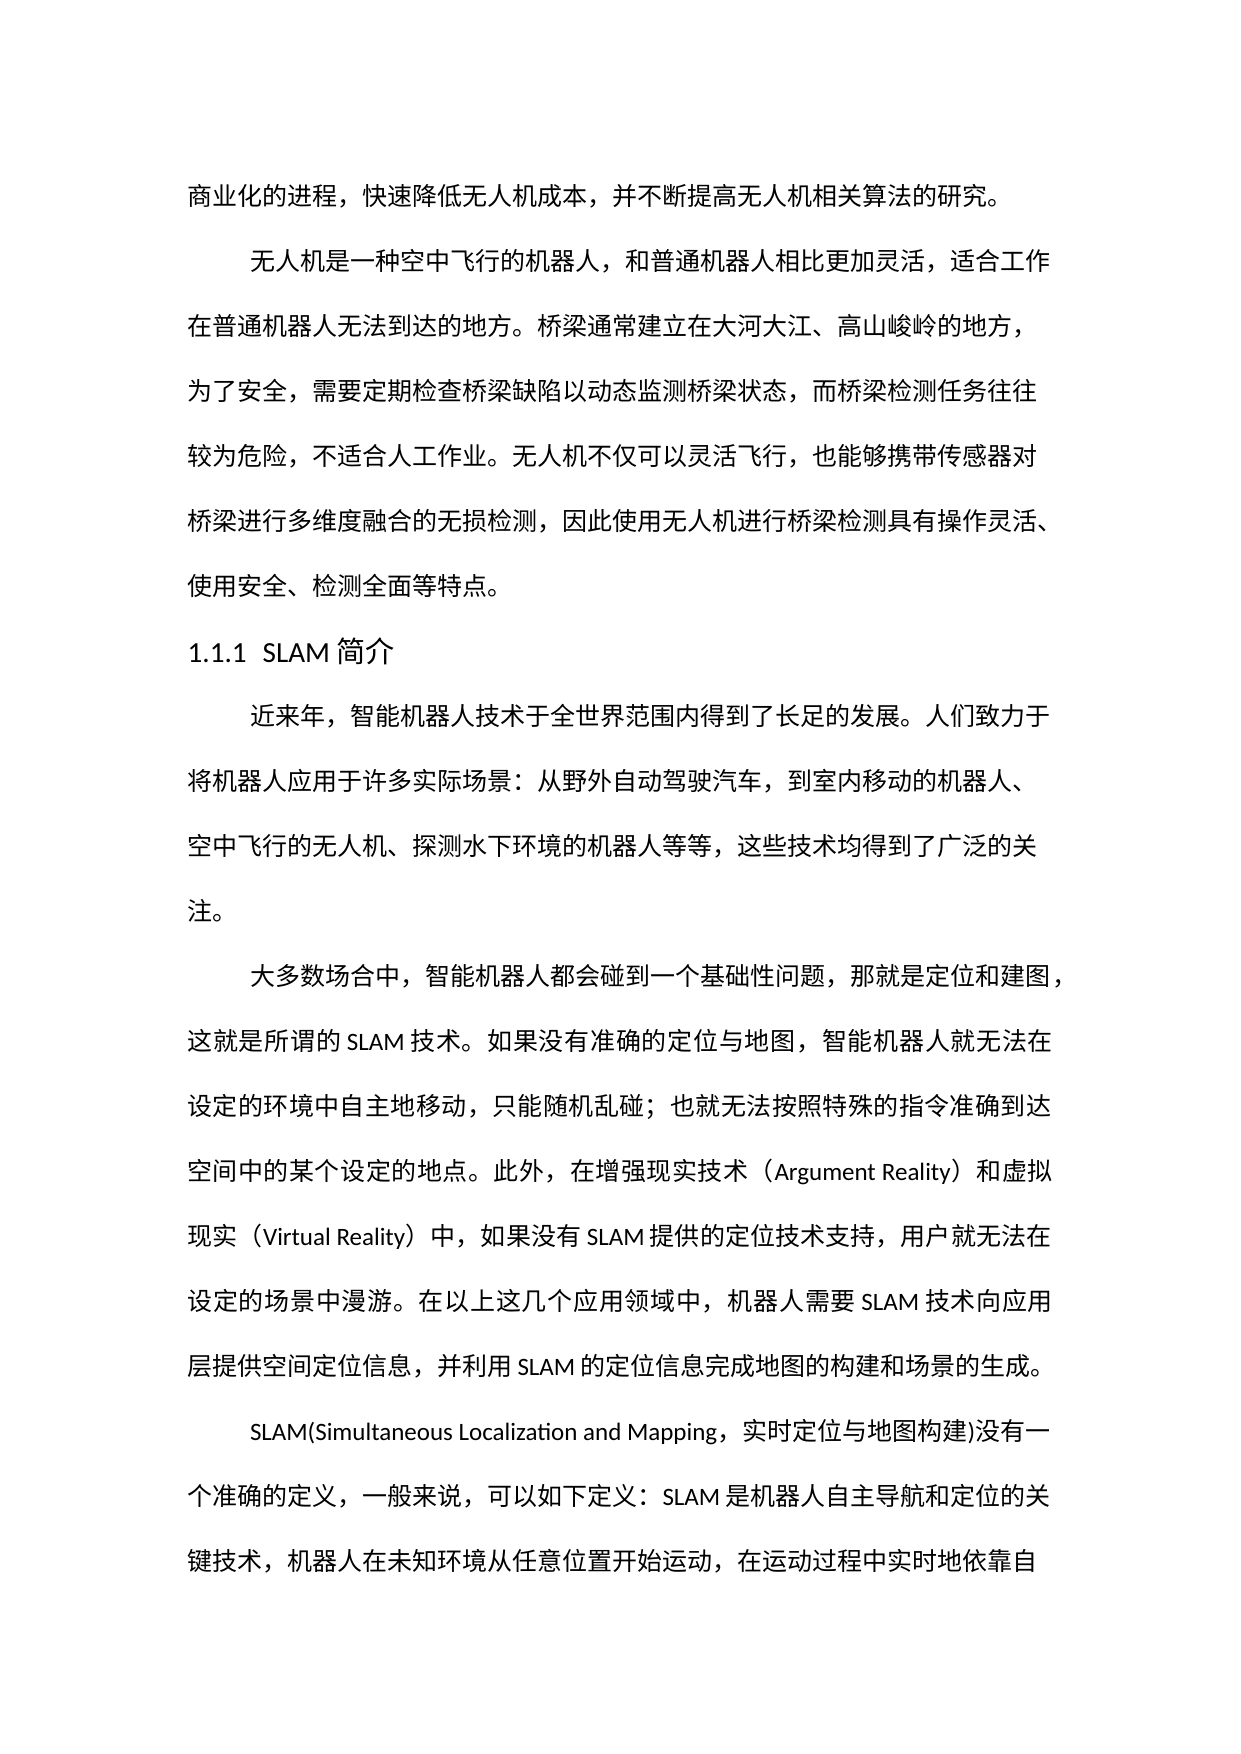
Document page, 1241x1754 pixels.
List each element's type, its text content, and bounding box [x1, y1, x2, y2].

list 大多数场合中，智能机器人都会碰到一个基础性问题，那就是定位和建图，这就是所谓的SLAM技术。如果没有准确的定位与地图，智能机器人就无法在设定的环境中自主地移动，只能随机乱碰；也就无法按照特殊的指令准确到达空间中的某个设定的地点。此外，在增强现实技术（Argument Reality）和虚拟现实（Virtual Reality）中，如果没有SLAM提供的定位技术支持，用户就无法在设定的场景中漫游。在以上这几个应用领域中，机器人需要SLAM技术向应用层提供空间定位信息，并利用SLAM的定位信息完成地图的构建和场景的生成。 [187, 942, 1053, 1397]
text 无人机是一种空中飞行的机器人，和普通机器人相比更加灵活，适合工作在普通机器人无法到达的地方。桥梁通常建立在大河大江、高山峻岭的地方，为了安全，需要定期检查桥梁缺陷以动态监测桥梁状态，而桥梁检测任务往往较为危险，不适合人工作业。无人机不仅可以灵活飞行，也能够携带传感器对桥梁进行多维度融合的无损检测，因此使用无人机进行桥梁检测具有操作灵活、使用安全、检测全面等特点。 [187, 227, 1053, 617]
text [187, 162, 1053, 227]
list 近来年，智能机器人技术于全世界范围内得到了长足的发展。人们致力于将机器人应用于许多实际场景：从野外自动驾驶汽车，到室内移动的机器人、空中飞行的无人机、探测水下环境的机器人等等，这些技术均得到了广泛的关注。 [187, 682, 1053, 942]
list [187, 1397, 1053, 1592]
list SLAM简介 [187, 617, 1053, 682]
